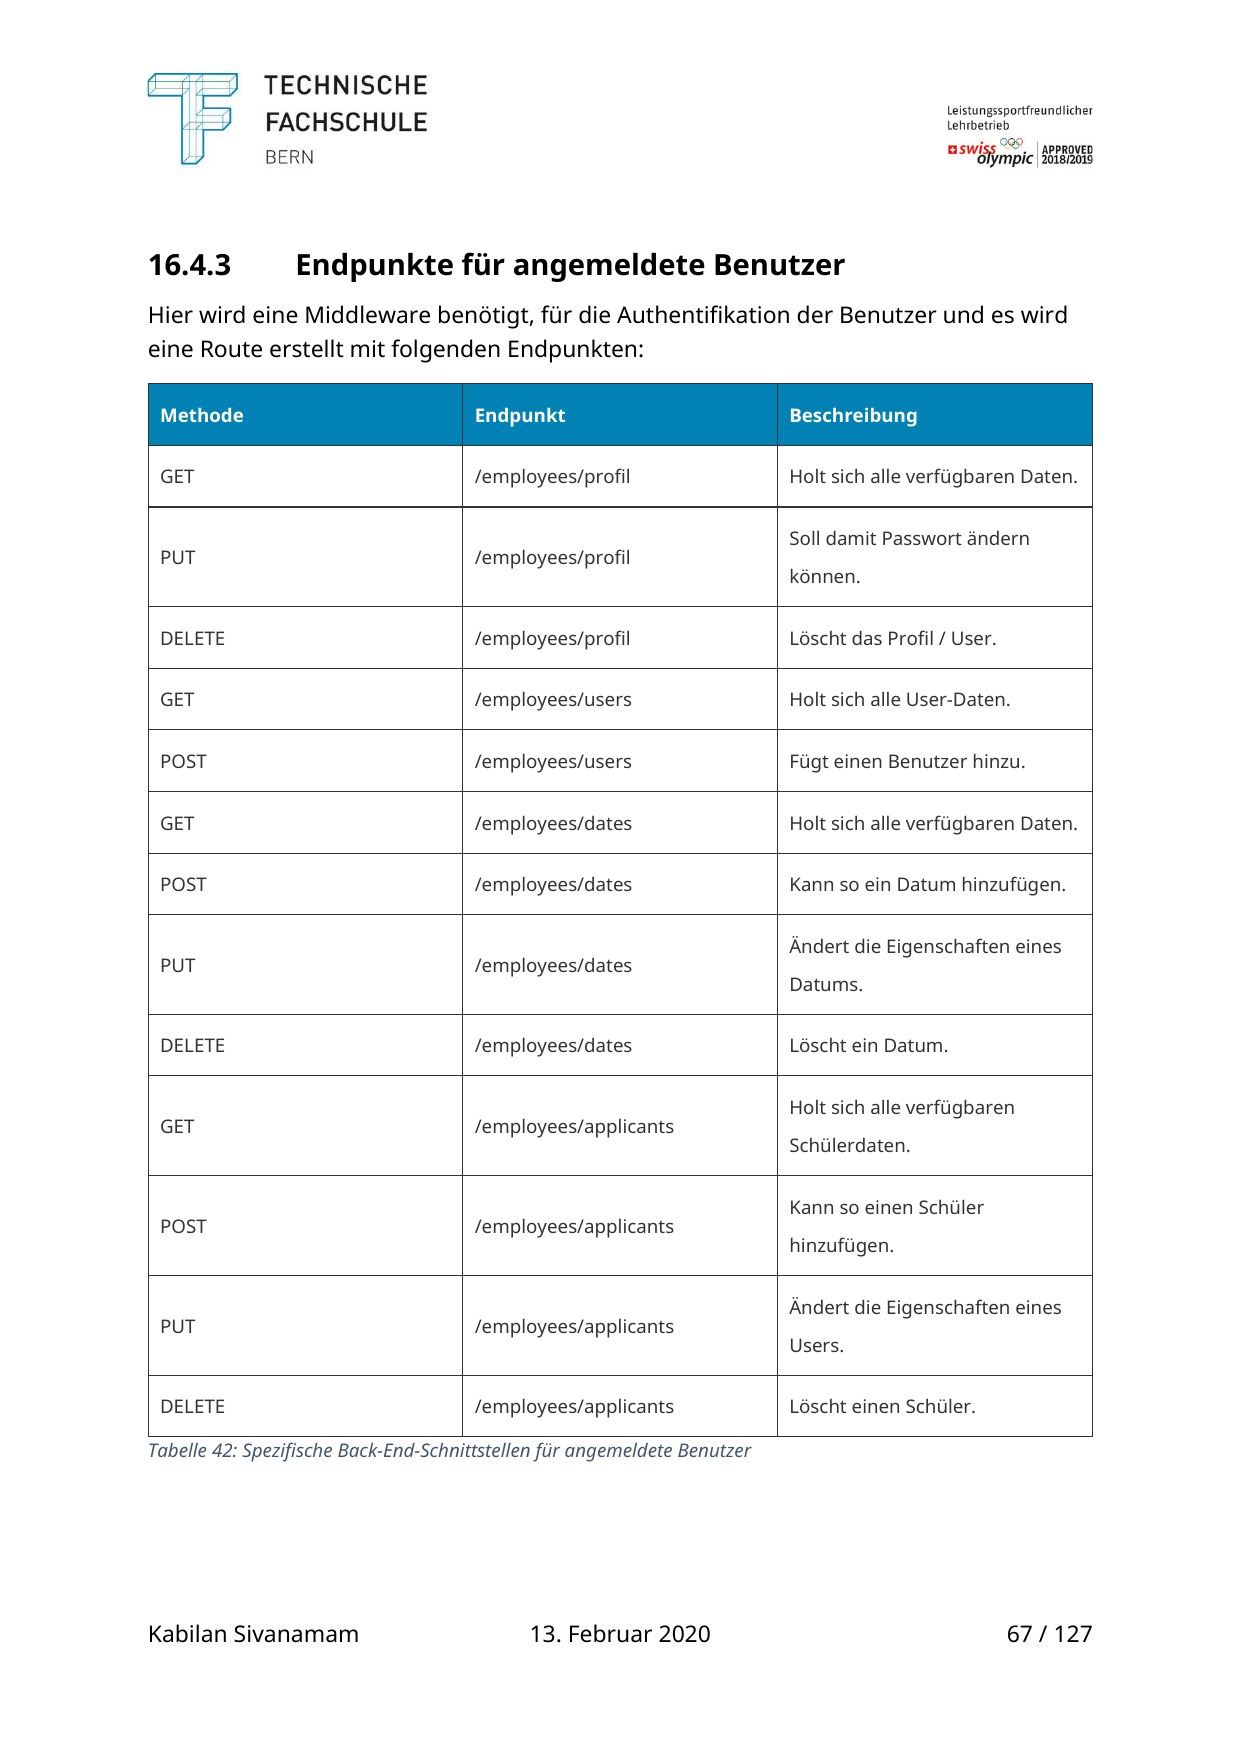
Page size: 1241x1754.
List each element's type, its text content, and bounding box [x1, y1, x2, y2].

table_cell Holt sich alle User-Daten. [778, 669, 1092, 729]
table_cell /employees/applicants [463, 1276, 777, 1375]
table_cell Ändert die Eigenschaften eines Datums. [778, 915, 1092, 1014]
table_cell GET [149, 1076, 462, 1175]
table_cell DELETE [149, 607, 462, 668]
table_cell Löscht einen Schüler. [778, 1376, 1092, 1436]
subtitle Endpunkte für angemeldete Benutzer [148, 244, 1093, 283]
text Hier wird eine Middleware benötigt, für die Authentifikation der Benutzer und es wird eine Route erstellt mit folgenden Endpunkten: [148, 299, 1093, 364]
table_cell /employees/dates [463, 854, 777, 914]
table_cell Holt sich alle verfügbaren Daten. [778, 446, 1092, 506]
table_cell /employees/dates [463, 792, 777, 852]
table_cell GET [149, 669, 462, 729]
table_cell Holt sich alle verfügbaren Daten. [778, 792, 1092, 852]
picture [147, 73, 1093, 196]
table_header Beschreibung [778, 384, 1092, 445]
table_cell Löscht das Profil / User. [778, 607, 1092, 668]
table_cell DELETE [149, 1376, 462, 1436]
table_cell /employees/profil [463, 508, 777, 606]
table_cell Kann so ein Datum hinzufügen. [778, 854, 1092, 914]
table_cell POST [149, 730, 462, 791]
table_cell /employees/applicants [463, 1376, 777, 1436]
table_cell PUT [149, 1276, 462, 1375]
table_cell /employees/profil [463, 607, 777, 668]
table_cell PUT [149, 508, 462, 606]
table_cell /employees/profil [463, 446, 777, 506]
table_cell DELETE [149, 1015, 462, 1075]
table_cell /employees/users [463, 669, 777, 729]
table_cell /employees/dates [463, 915, 777, 1014]
table_cell Löscht ein Datum. [778, 1015, 1092, 1075]
table_header Methode [149, 384, 462, 445]
table_cell Holt sich alle verfügbaren Schülerdaten. [778, 1076, 1092, 1175]
table_cell GET [149, 792, 462, 852]
table_cell Kann so einen Schüler hinzufügen. [778, 1176, 1092, 1275]
table_cell /employees/applicants [463, 1176, 777, 1275]
table_cell Fügt einen Benutzer hinzu. [778, 730, 1092, 791]
table_cell /employees/dates [463, 1015, 777, 1075]
table_cell /employees/users [463, 730, 777, 791]
table_cell Ändert die Eigenschaften eines Users. [778, 1276, 1092, 1375]
table_cell Soll damit Passwort ändern können. [778, 508, 1092, 606]
table_cell PUT [149, 915, 462, 1014]
table_cell /employees/applicants [463, 1076, 777, 1175]
table_header Endpunkt [463, 384, 777, 445]
table_cell POST [149, 1176, 462, 1275]
table_cell GET [149, 446, 462, 506]
table_cell POST [149, 854, 462, 914]
